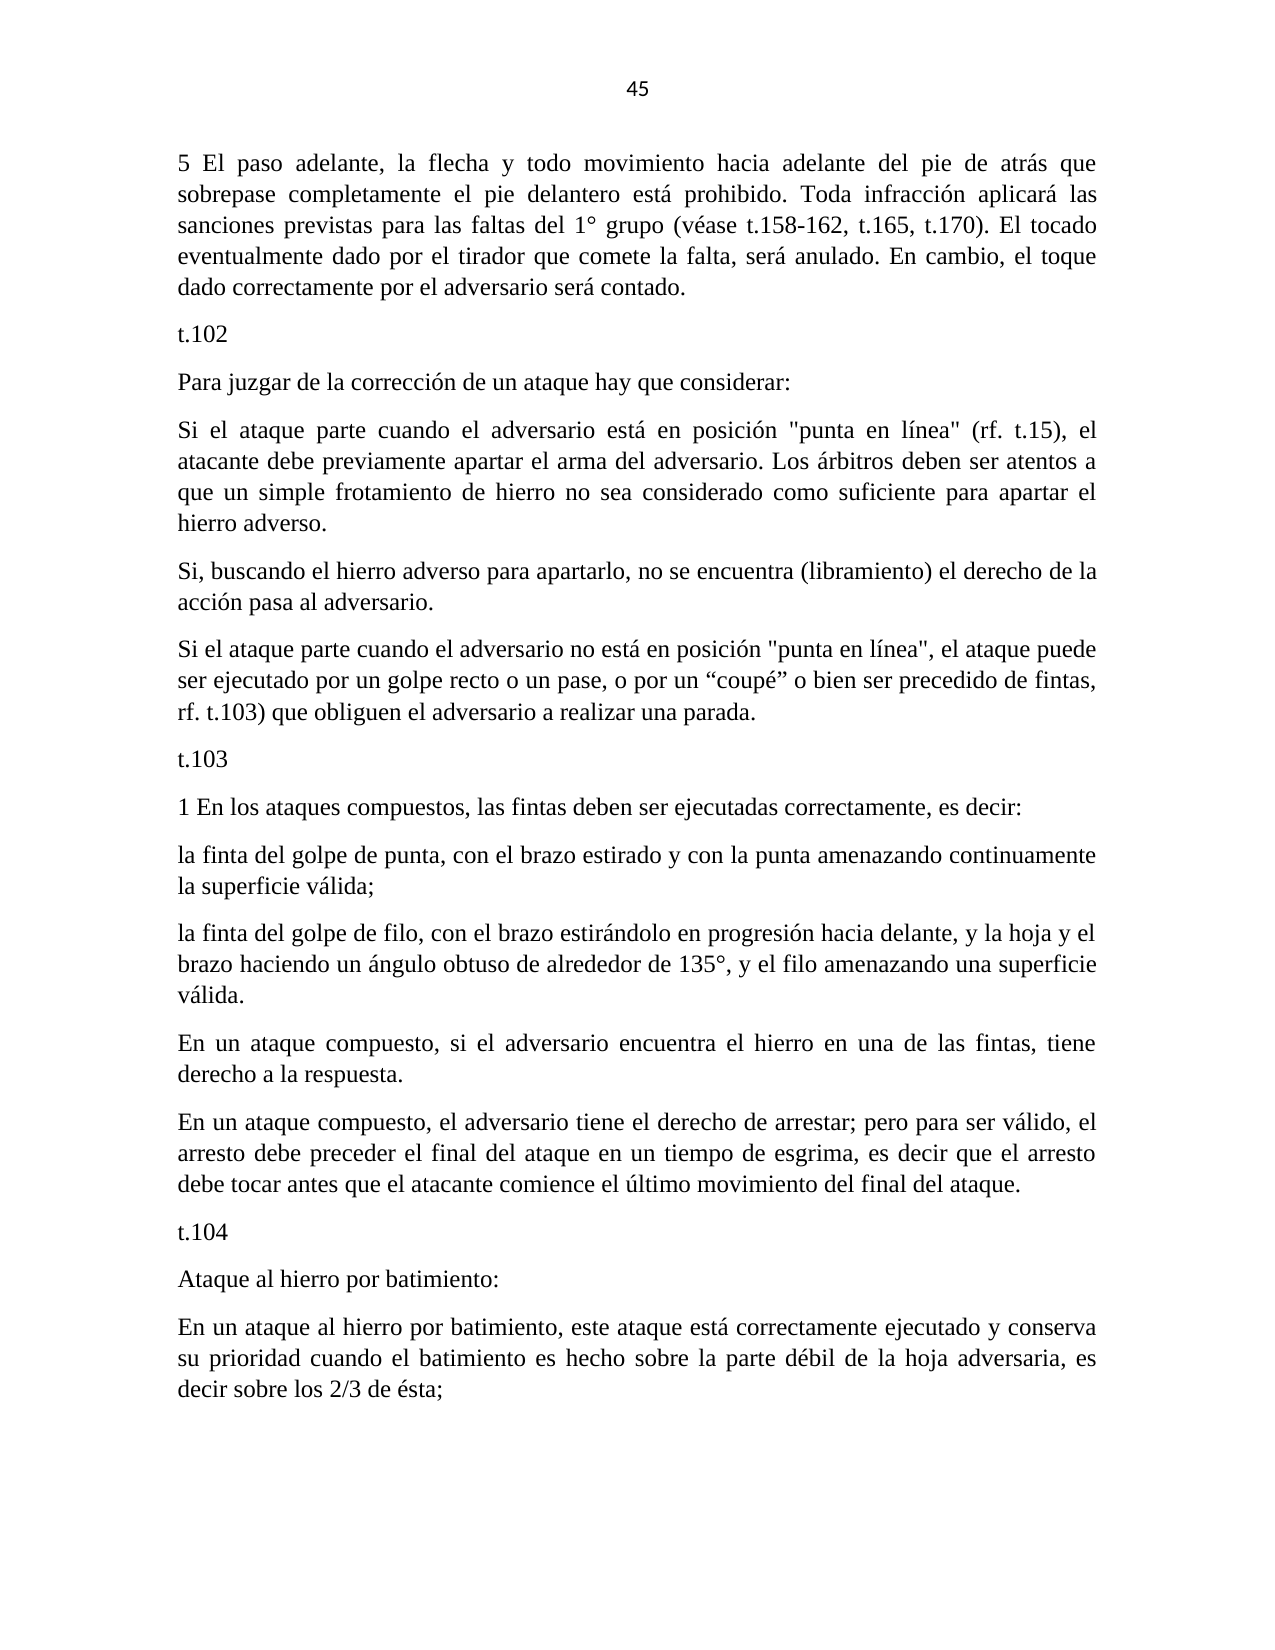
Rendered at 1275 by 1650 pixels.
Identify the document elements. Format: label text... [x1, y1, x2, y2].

text la finta del golpe de filo, con el brazo estirándolo en progresión hacia delante, y la hoja y el brazo haciendo un ángulo obtuso de alrededor de 135°, y el filo amenazando una superficie válida. [177, 918, 1098, 1009]
text t.103 [177, 744, 1098, 773]
text En un ataque compuesto, el adversario tiene el derecho de arrestar; pero para ser válido, el arresto debe preceder el final del ataque en un tiempo de esgrima, es decir que el arresto debe tocar antes que el atacante comience el último movimiento del final del ataque. [177, 1107, 1098, 1198]
text En un ataque al hierro por batimiento, este ataque está correctamente ejecutado y conserva su prioridad cuando el batimiento es hecho sobre la parte débil de la hoja adversaria, es decir sobre los 2/3 de ésta; [177, 1312, 1098, 1403]
text En un ataque compuesto, si el adversario encuentra el hierro en una de las fintas, tiene derecho a la respuesta. [177, 1028, 1098, 1088]
text Si el ataque parte cuando el adversario no está en posición "punta en línea", el ataque puede ser ejecutado por un golpe recto o un pase, o por un “coupé” o bien ser precedido de fintas, rf. t.103) que obliguen el adversario a realizar una parada. [177, 634, 1098, 725]
text Ataque al hierro por batimiento: [177, 1264, 1098, 1293]
text t.104 [177, 1217, 1098, 1246]
text la finta del golpe de punta, con el brazo estirado y con la punta amenazando continuamente la superficie válida; [177, 840, 1098, 899]
text Para juzgar de la corrección de un ataque hay que considerar: [177, 367, 1098, 396]
text 1 En los ataques compuestos, las fintas deben ser ejecutadas correctamente, es decir: [177, 792, 1098, 821]
text 5 El paso adelante, la flecha y todo movimiento hacia adelante del pie de atrás que sobrepase completamente el pie delantero está prohibido. Toda infracción aplicará las sanciones previstas para las faltas del 1° grupo (véase t.158-162, t.165, t.170). El tocado eventualmente dado por el tirador que comete la falta, será anulado. En cambio, el toque dado correctamente por el adversario será contado. [177, 148, 1098, 301]
text Si el ataque parte cuando el adversario está en posición "punta en línea" (rf. t.15), el atacante debe previamente apartar el arma del adversario. Los árbitros deben ser atentos a que un simple frotamiento de hierro no sea considerado como suficiente para apartar el hierro adverso. [177, 415, 1098, 537]
text t.102 [177, 319, 1098, 348]
text Si, buscando el hierro adverso para apartarlo, no se encuentra (libramiento) el derecho de la acción pasa al adversario. [177, 556, 1098, 616]
